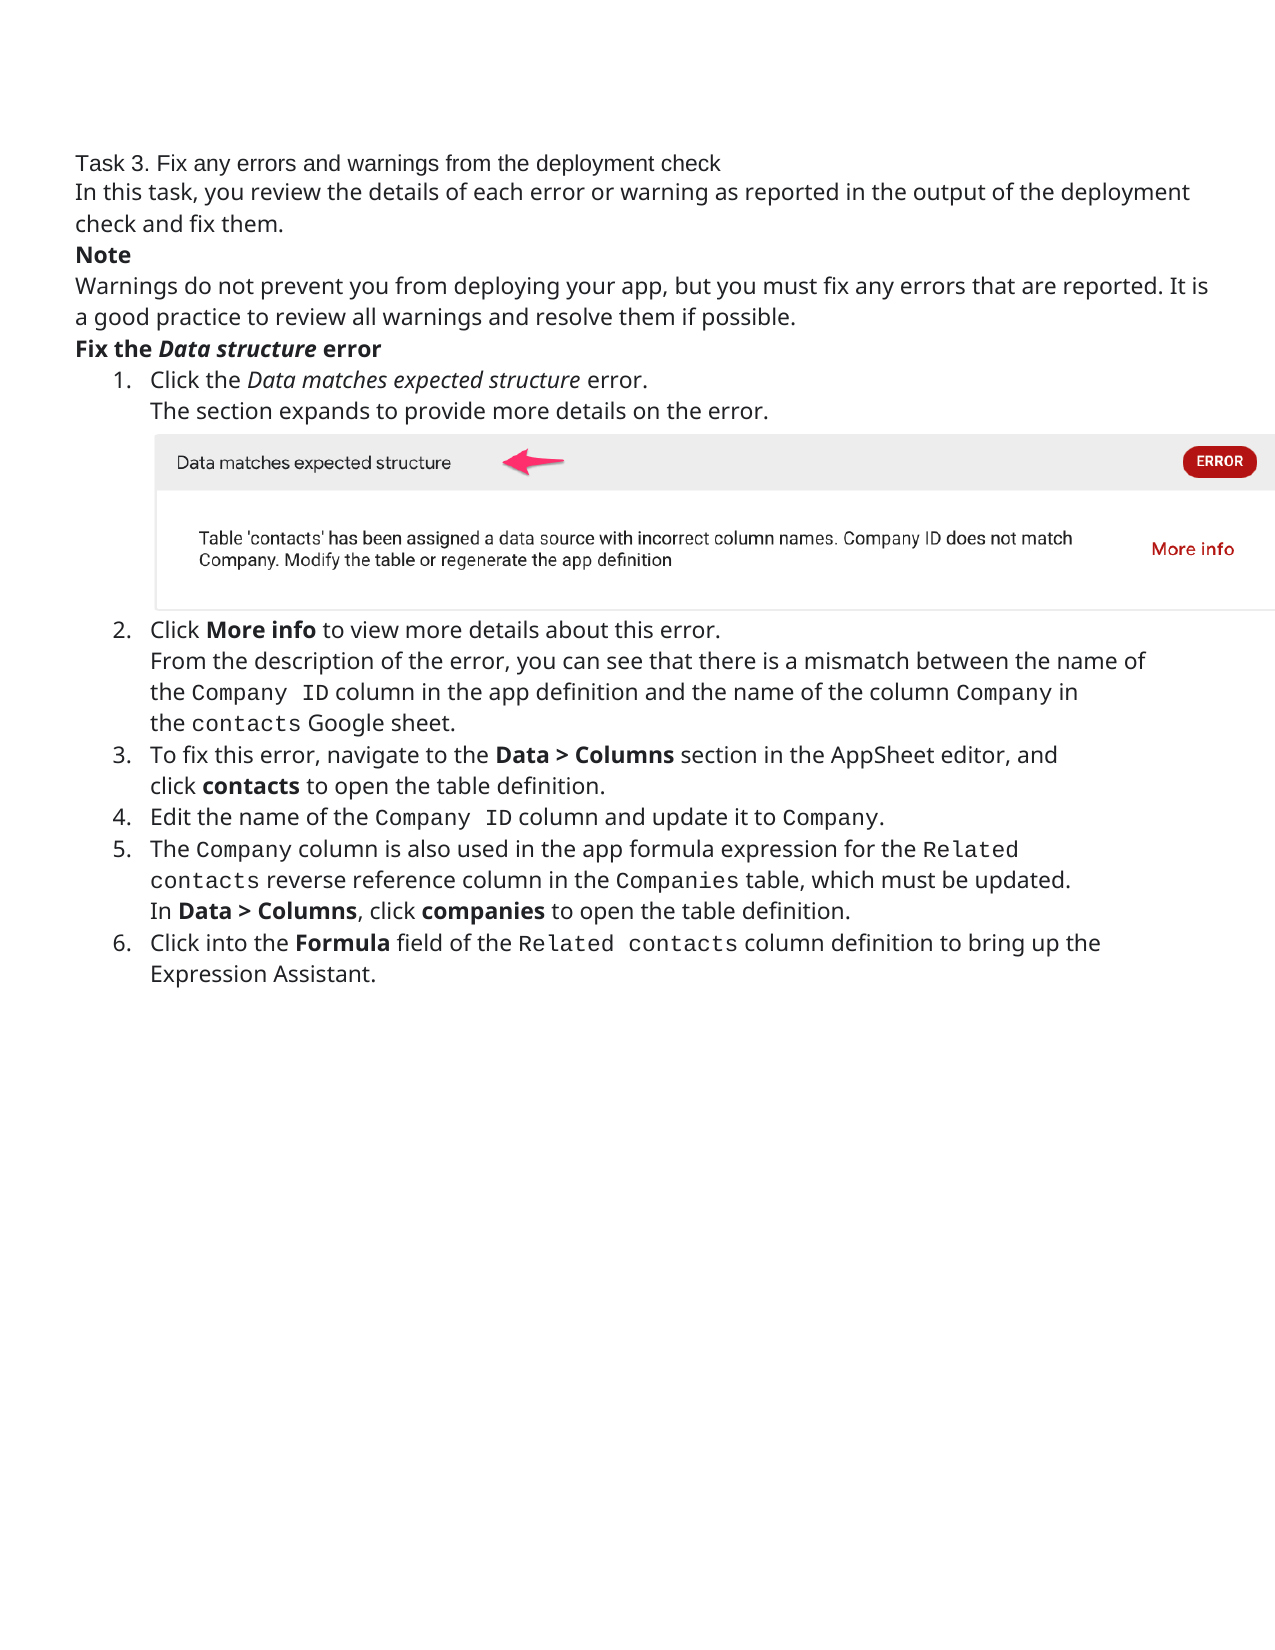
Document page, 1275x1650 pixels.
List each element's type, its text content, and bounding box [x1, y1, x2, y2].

list To fix this error, navigate to the Data > Columns section in the AppSheet editor, and click contacts to open the table definition. [112, 739, 1209, 801]
text From the description of the error, you can see that there is a mismatch between the name of the Company ID column in the app definition and the name of the column Company in the contacts Google sheet. [150, 645, 1209, 739]
list Edit the name of the Company ID column and update it to Company. [112, 801, 1209, 833]
list The Company column is also used in the app formula expression for the Related contacts reverse reference column in the Companies table, which must be updated. [112, 833, 1209, 895]
subtitle Fix the Data structure error [75, 333, 1209, 364]
text In Data > Columns, click companies to open the table definition. [150, 895, 1209, 927]
text Note [75, 239, 1209, 270]
text Warnings do not prevent you from deploying your app, but you must fix any errors that are reported. It is a good practice to review all warnings and resolve them if possible. [75, 270, 1209, 333]
picture [150, 426, 1275, 614]
list Click the Data matches expected structure error. [112, 364, 1209, 395]
list Click into the Formula field of the Related contacts column definition to bring up the Expression Assistant. [112, 927, 1209, 989]
text In this task, you review the details of each error or warning as reported in the output of the deployment check and fix them. [75, 176, 1209, 239]
subtitle Task 3. Fix any errors and warnings from the deployment check [75, 150, 1209, 176]
list Click More info to view more details about this error. [112, 613, 1209, 645]
text The section expands to provide more details on the error. [150, 395, 1209, 426]
